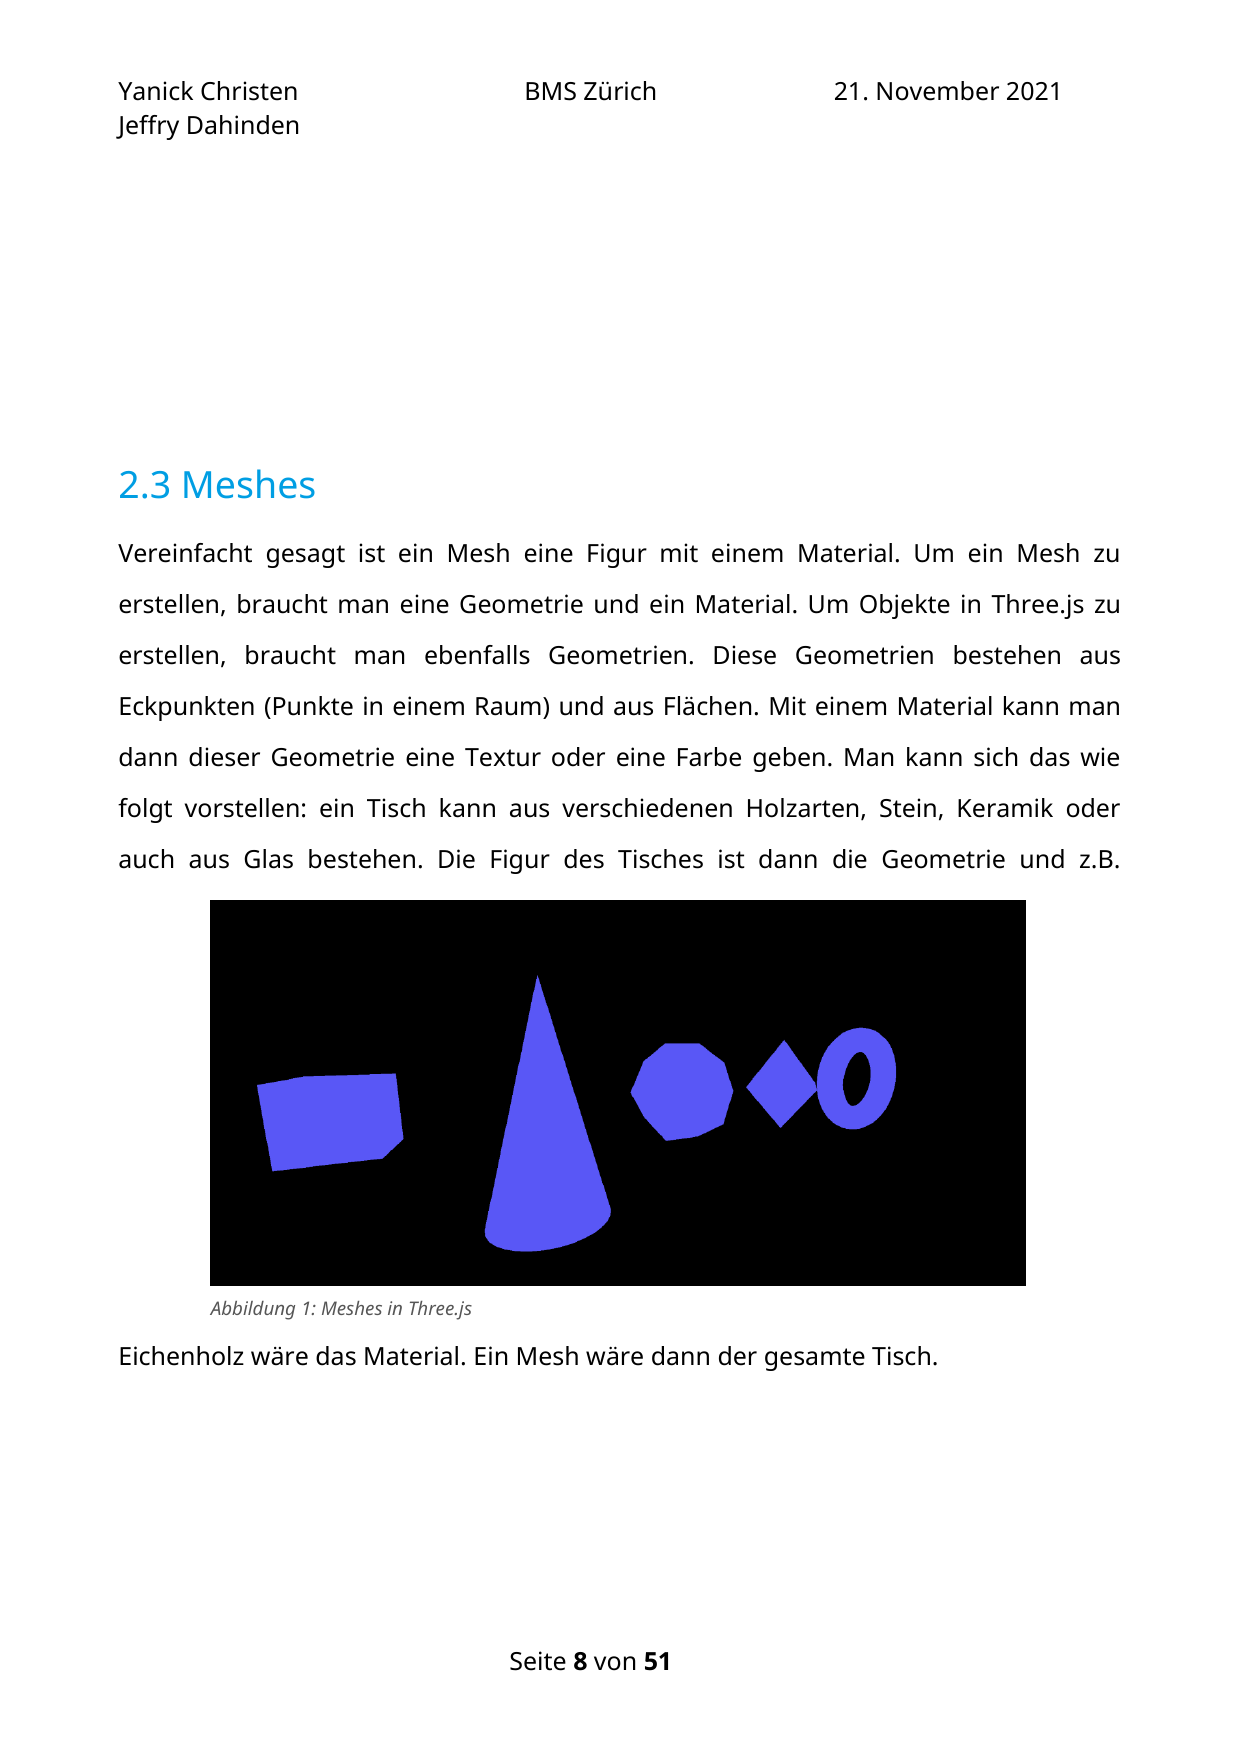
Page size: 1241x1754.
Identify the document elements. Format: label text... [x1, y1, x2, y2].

subtitle 2.3 Meshes [118, 459, 1122, 510]
picture [210, 900, 1026, 1286]
